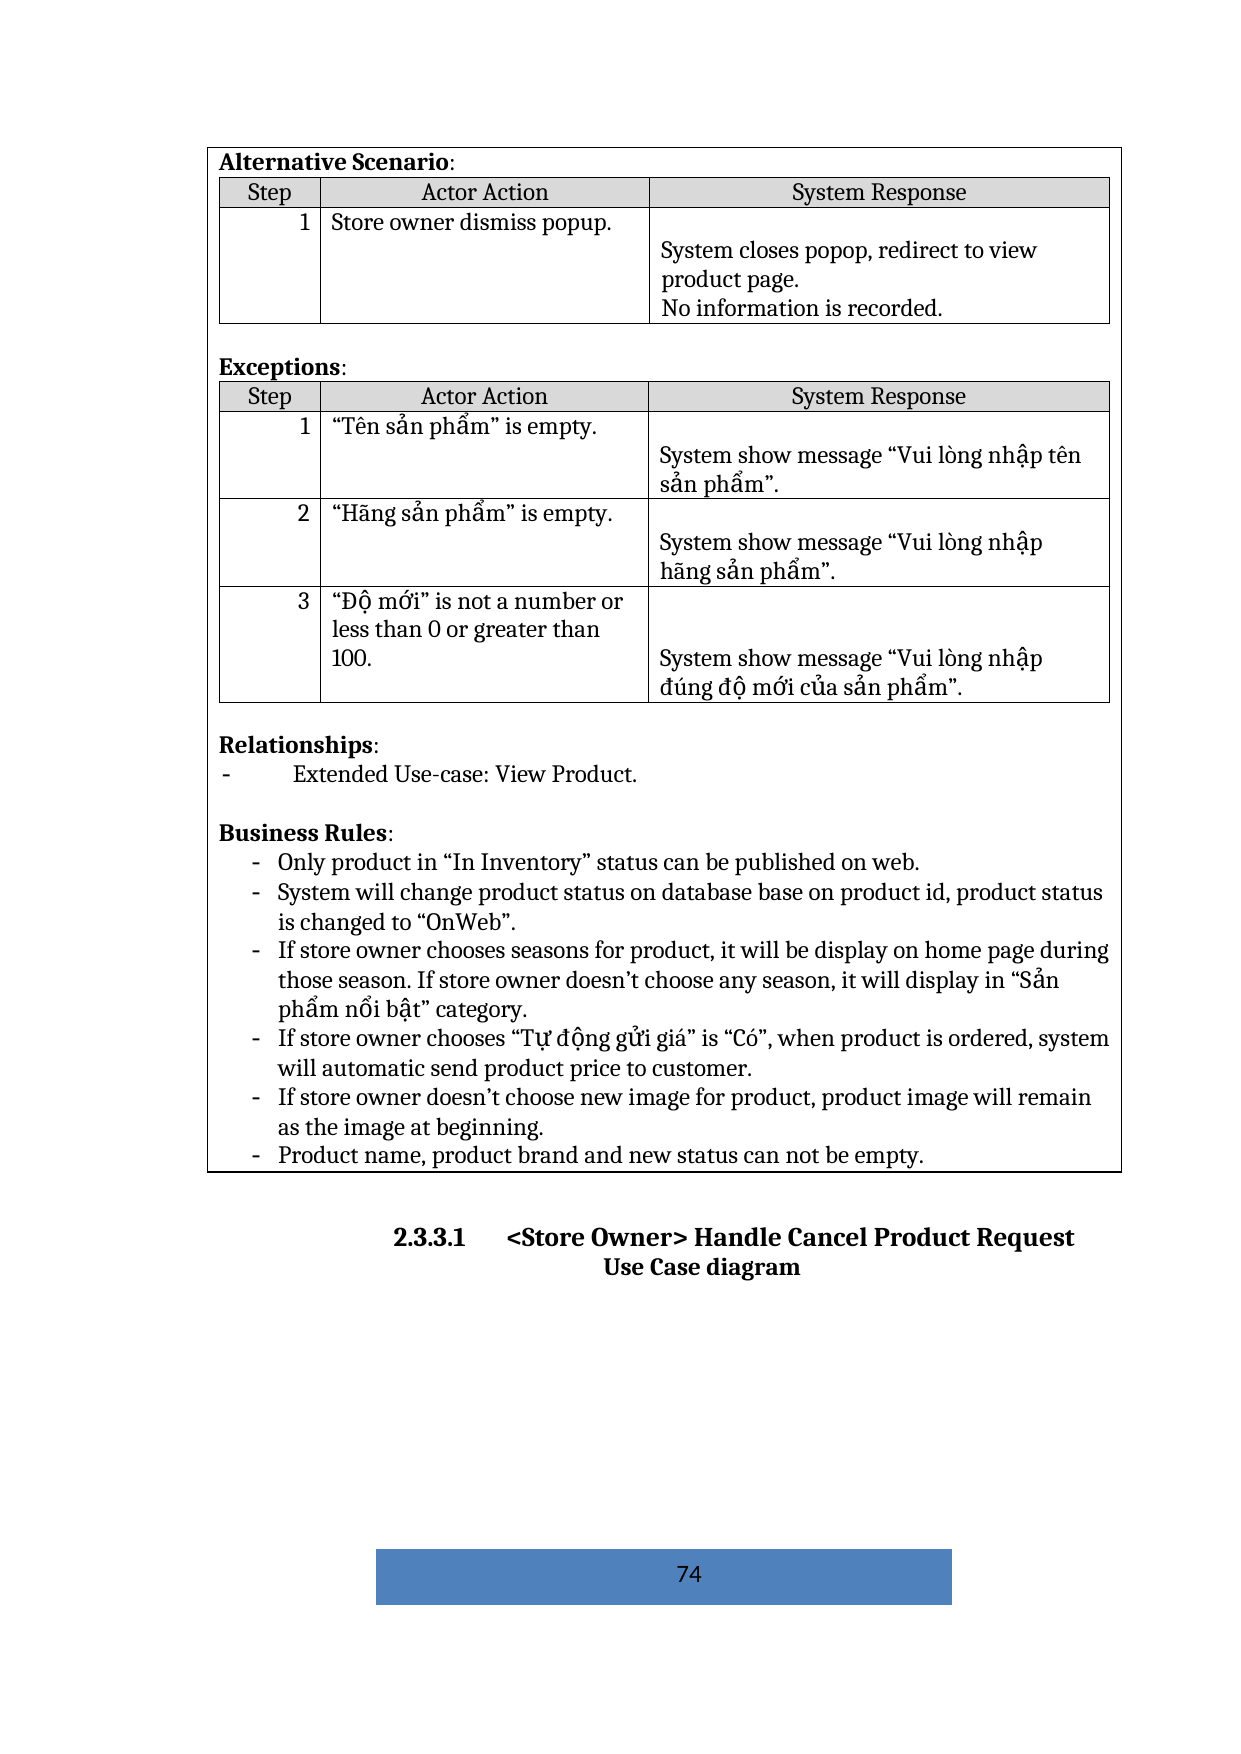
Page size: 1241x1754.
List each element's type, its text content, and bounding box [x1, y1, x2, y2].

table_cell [208, 148, 1121, 1171]
list Use Case diagram [282, 1253, 1122, 1282]
subtitle <Store Owner> Handle Cancel Product Request [393, 1222, 1122, 1253]
